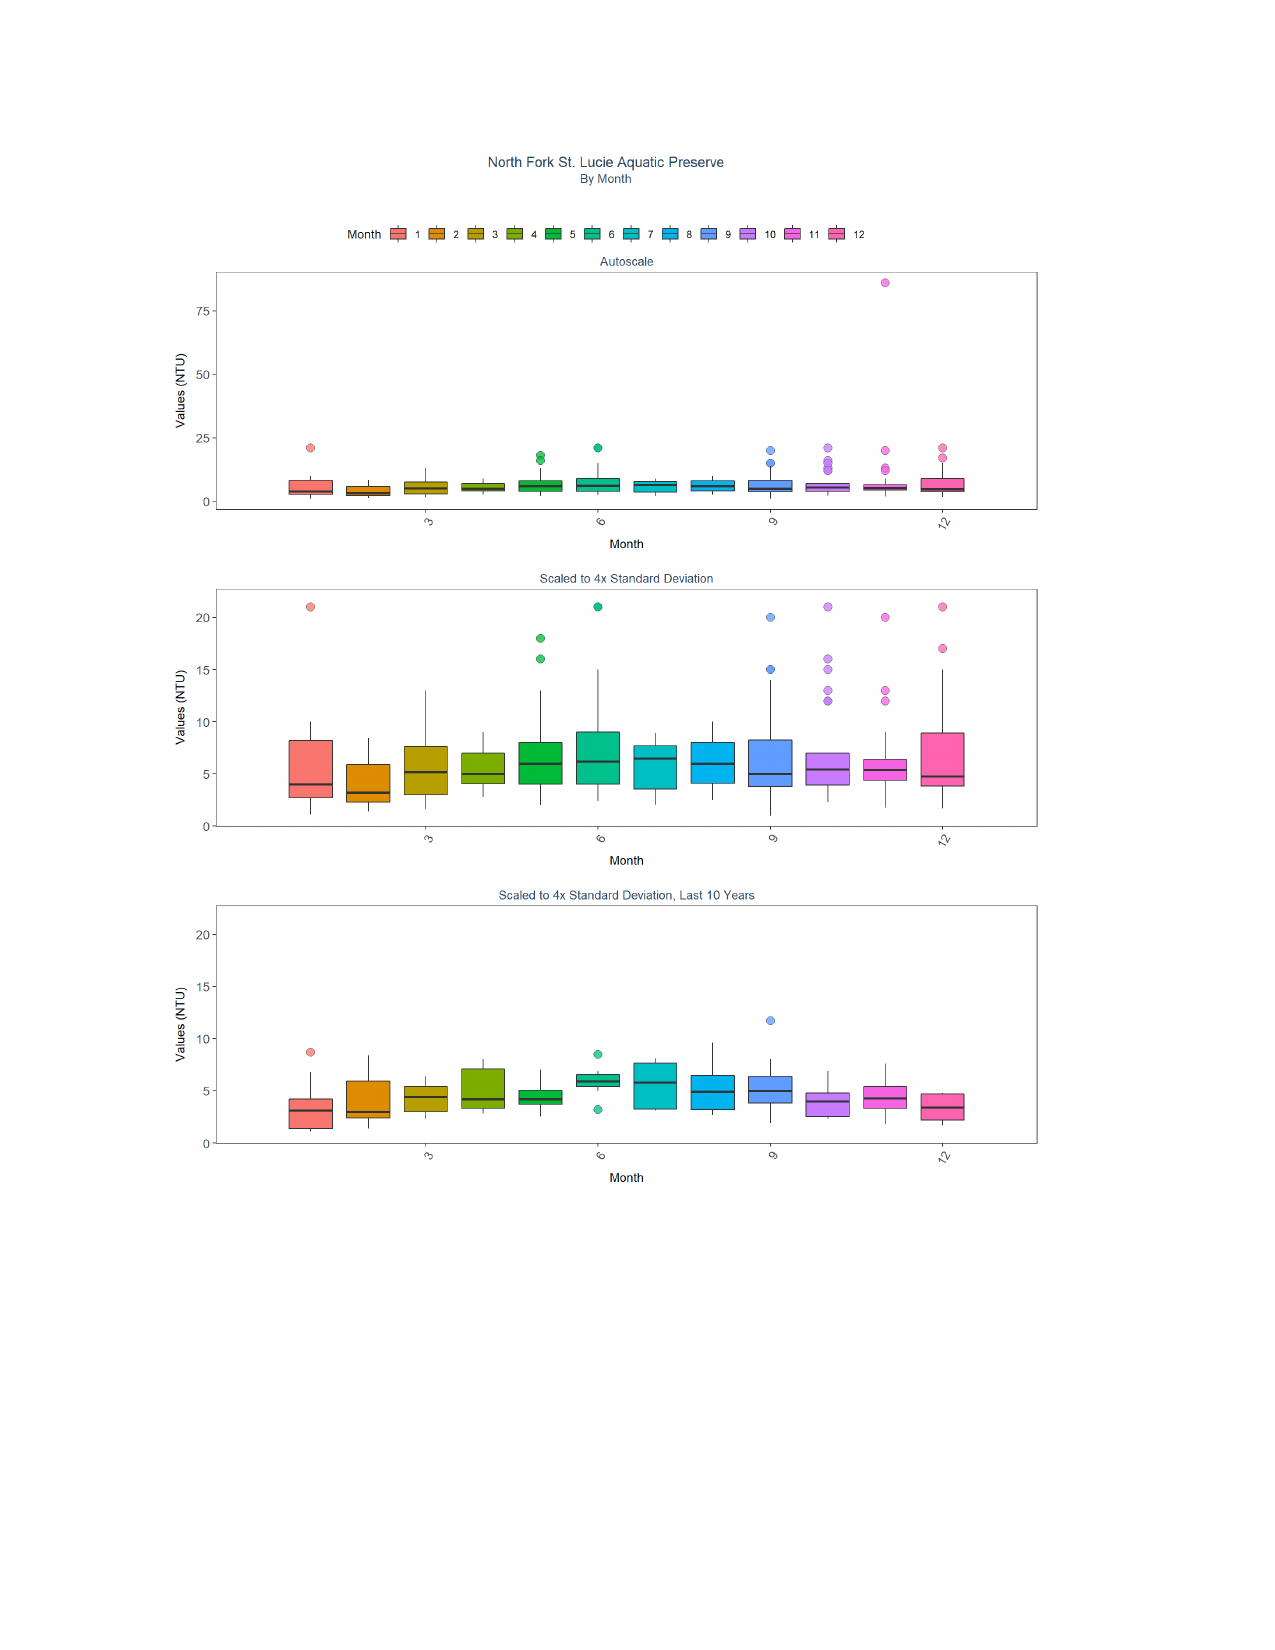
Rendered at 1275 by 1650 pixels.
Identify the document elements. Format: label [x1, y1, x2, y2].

picture [168, 150, 1044, 1200]
